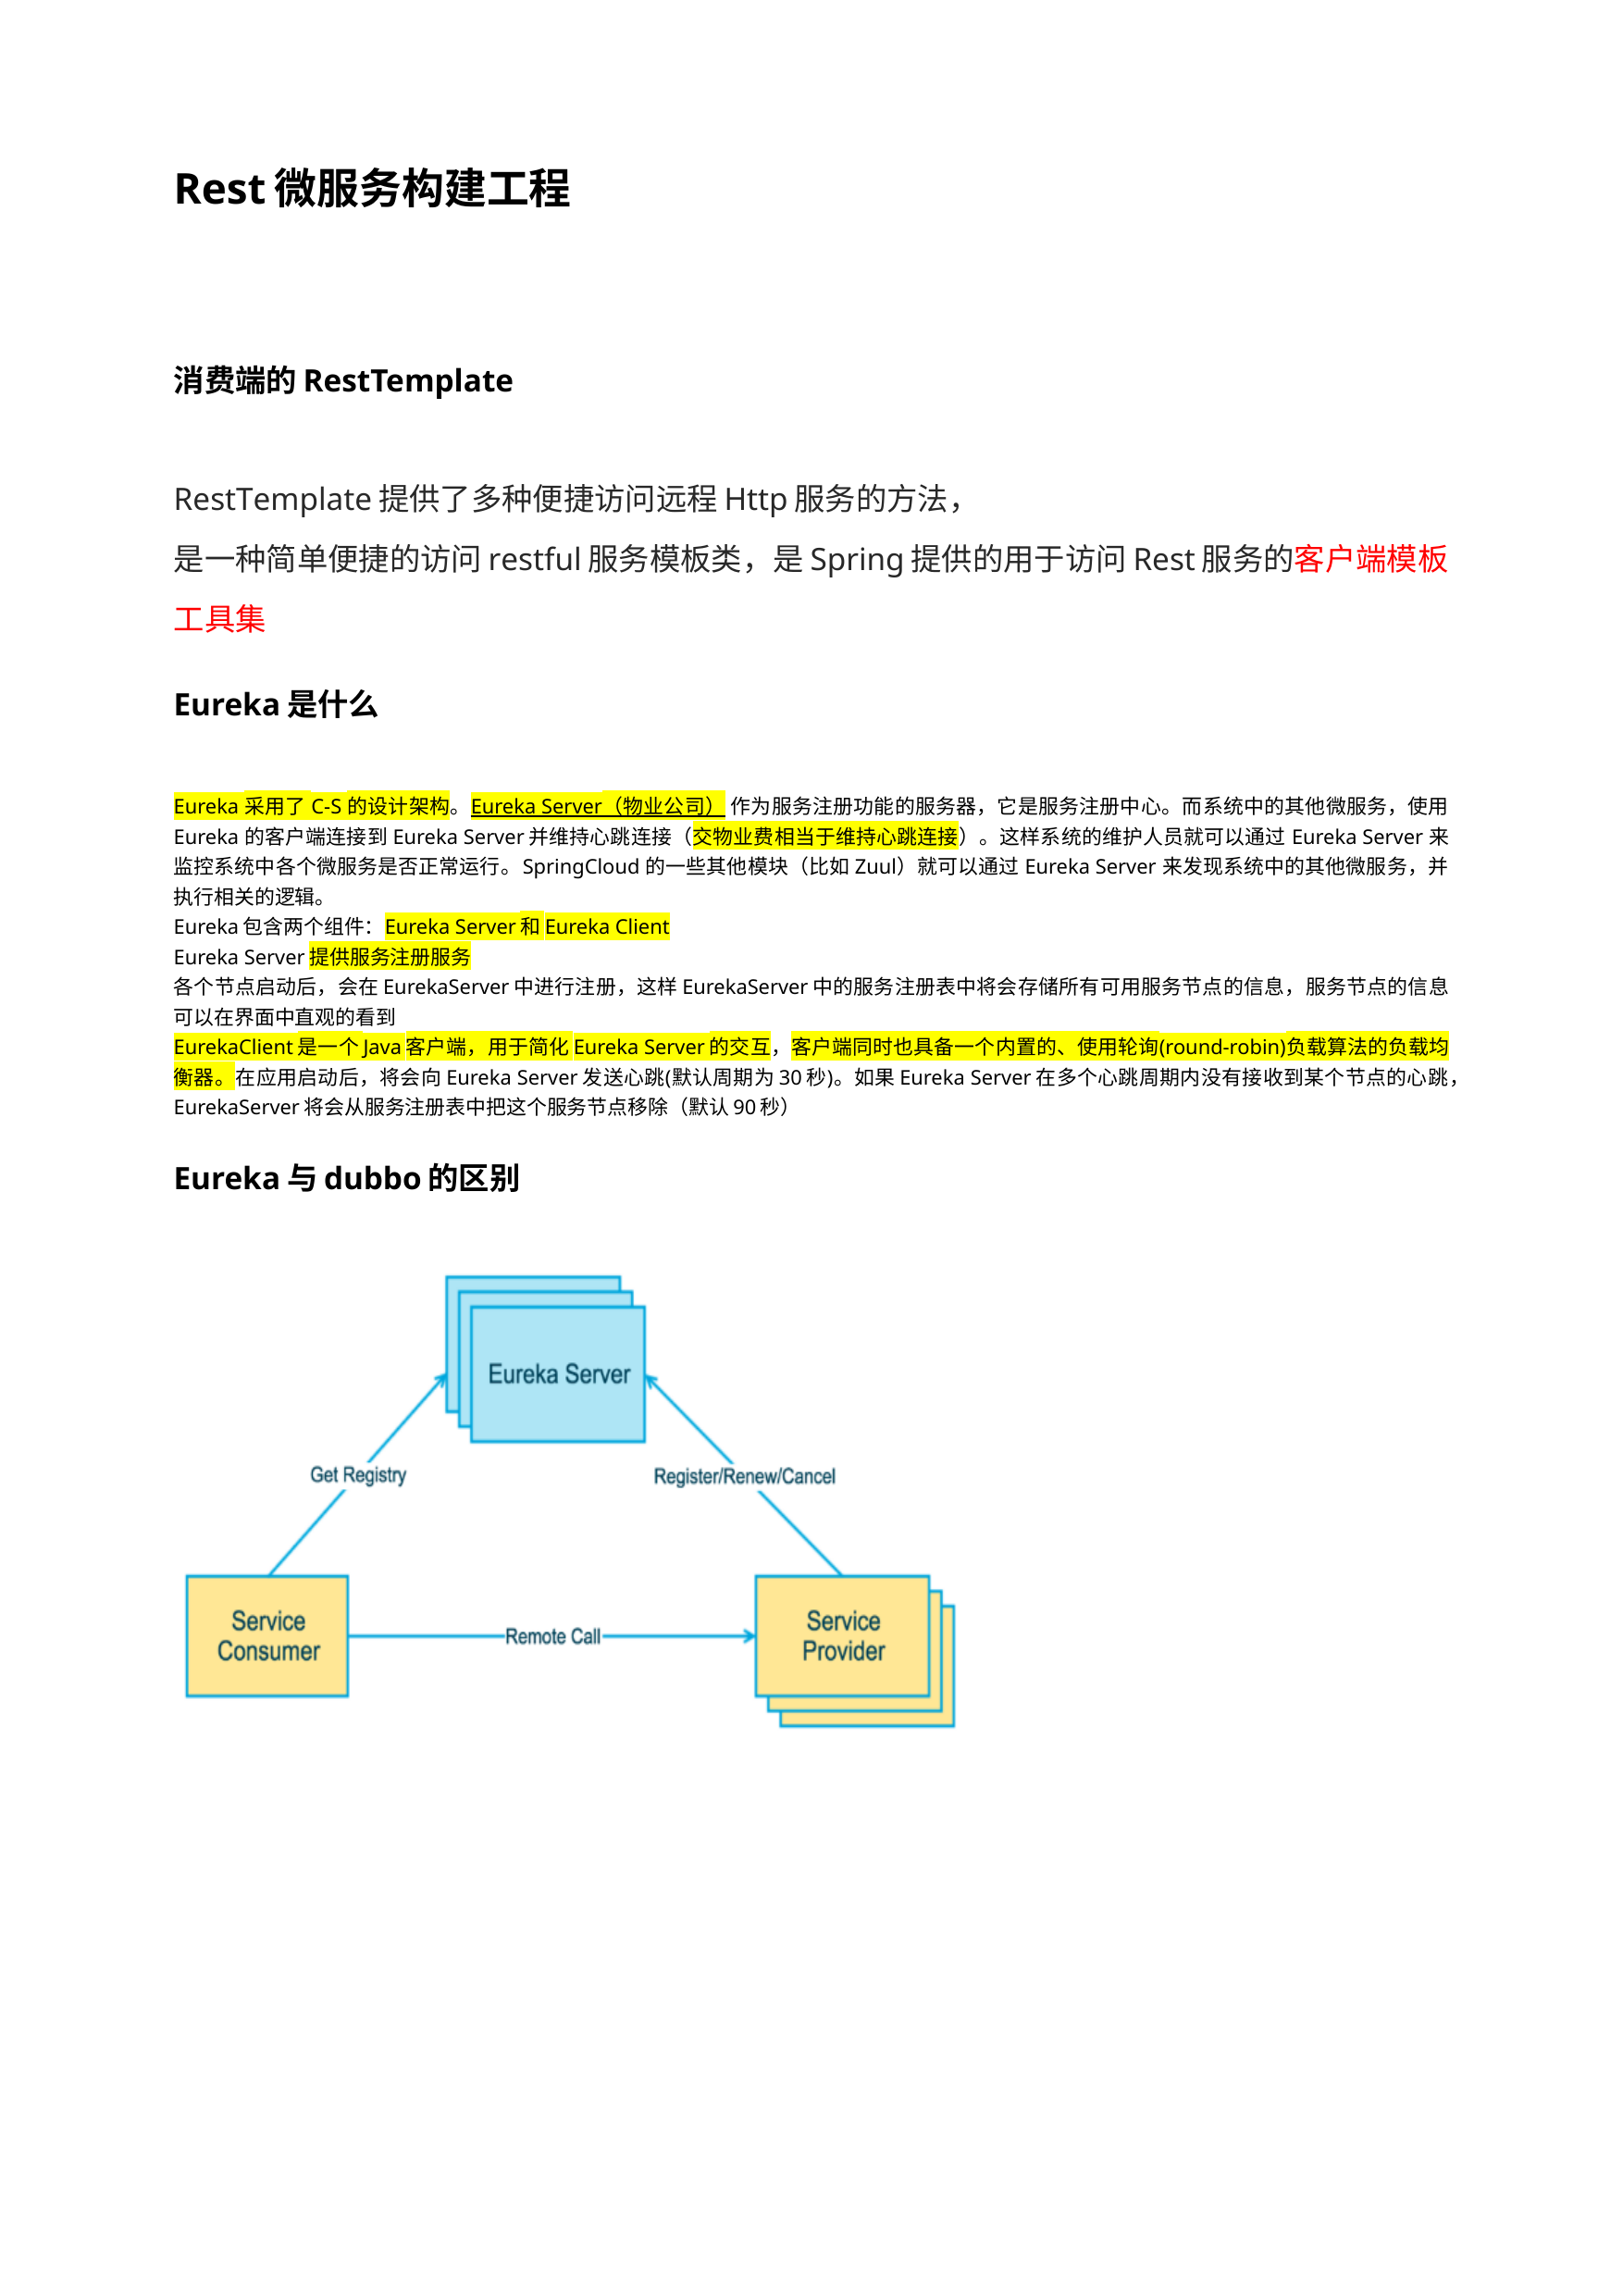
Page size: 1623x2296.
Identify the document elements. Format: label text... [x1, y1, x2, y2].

text RestTemplate提供了多种便捷访问远程Http服务的方法， [173, 466, 1449, 527]
text Eureka Server提供服务注册服务 [173, 940, 1449, 971]
picture [173, 1263, 974, 1742]
text Eureka包含两个组件：Eureka Server和Eureka Client [173, 911, 520, 940]
subtitle Eureka与dubbo的区别 [173, 1146, 1449, 1206]
subtitle Eureka是什么 [173, 672, 1449, 732]
text 是一种简单便捷的访问restful服务模板类，是Spring提供的用于访问Rest服务的客户端模板工具集 [173, 527, 1449, 647]
text 各个节点启动后，会在EurekaServer中进行注册，这样EurekaServer中的服务注册表中将会存储所有可用服务节点的信息，服务节点的信息可以在界面中直观的看到 [173, 971, 1449, 1031]
text Eureka包含两个组件：Eureka Server和Eureka Client [544, 911, 1449, 940]
subtitle Rest微服务构建工程 [173, 140, 1449, 230]
subtitle 消费端的RestTemplate [173, 349, 1449, 409]
text Eureka 采用了 C-S 的设计架构。Eureka Server（物业公司） 作为服务注册功能的服务器，它是服务注册中心。而系统中的其他微服务，使用 Eureka 的客户端连接到 Eureka Server并维持心跳连接（交物业费相当于维持心跳连接）。这样系统的维护人员就可以通过 Eureka Server 来监控系统中各个微服务是否正常运行。SpringCloud 的一些其他模块（比如Zuul）就可以通过 Eureka Server 来发现系统中的其他微服务，并执行相关的逻辑。 [173, 790, 1449, 911]
text EurekaClient是一个Java客户端，用于简化Eureka Server的交互，客户端同时也具备一个内置的、使用轮询(round-robin)负载算法的负载均衡器。在应用启动后，将会向Eureka Server发送心跳(默认周期为30秒)。如果Eureka Server在多个心跳周期内没有接收到某个节点的心跳，EurekaServer将会从服务注册表中把这个服务节点移除（默认90秒） [173, 1031, 1449, 1121]
